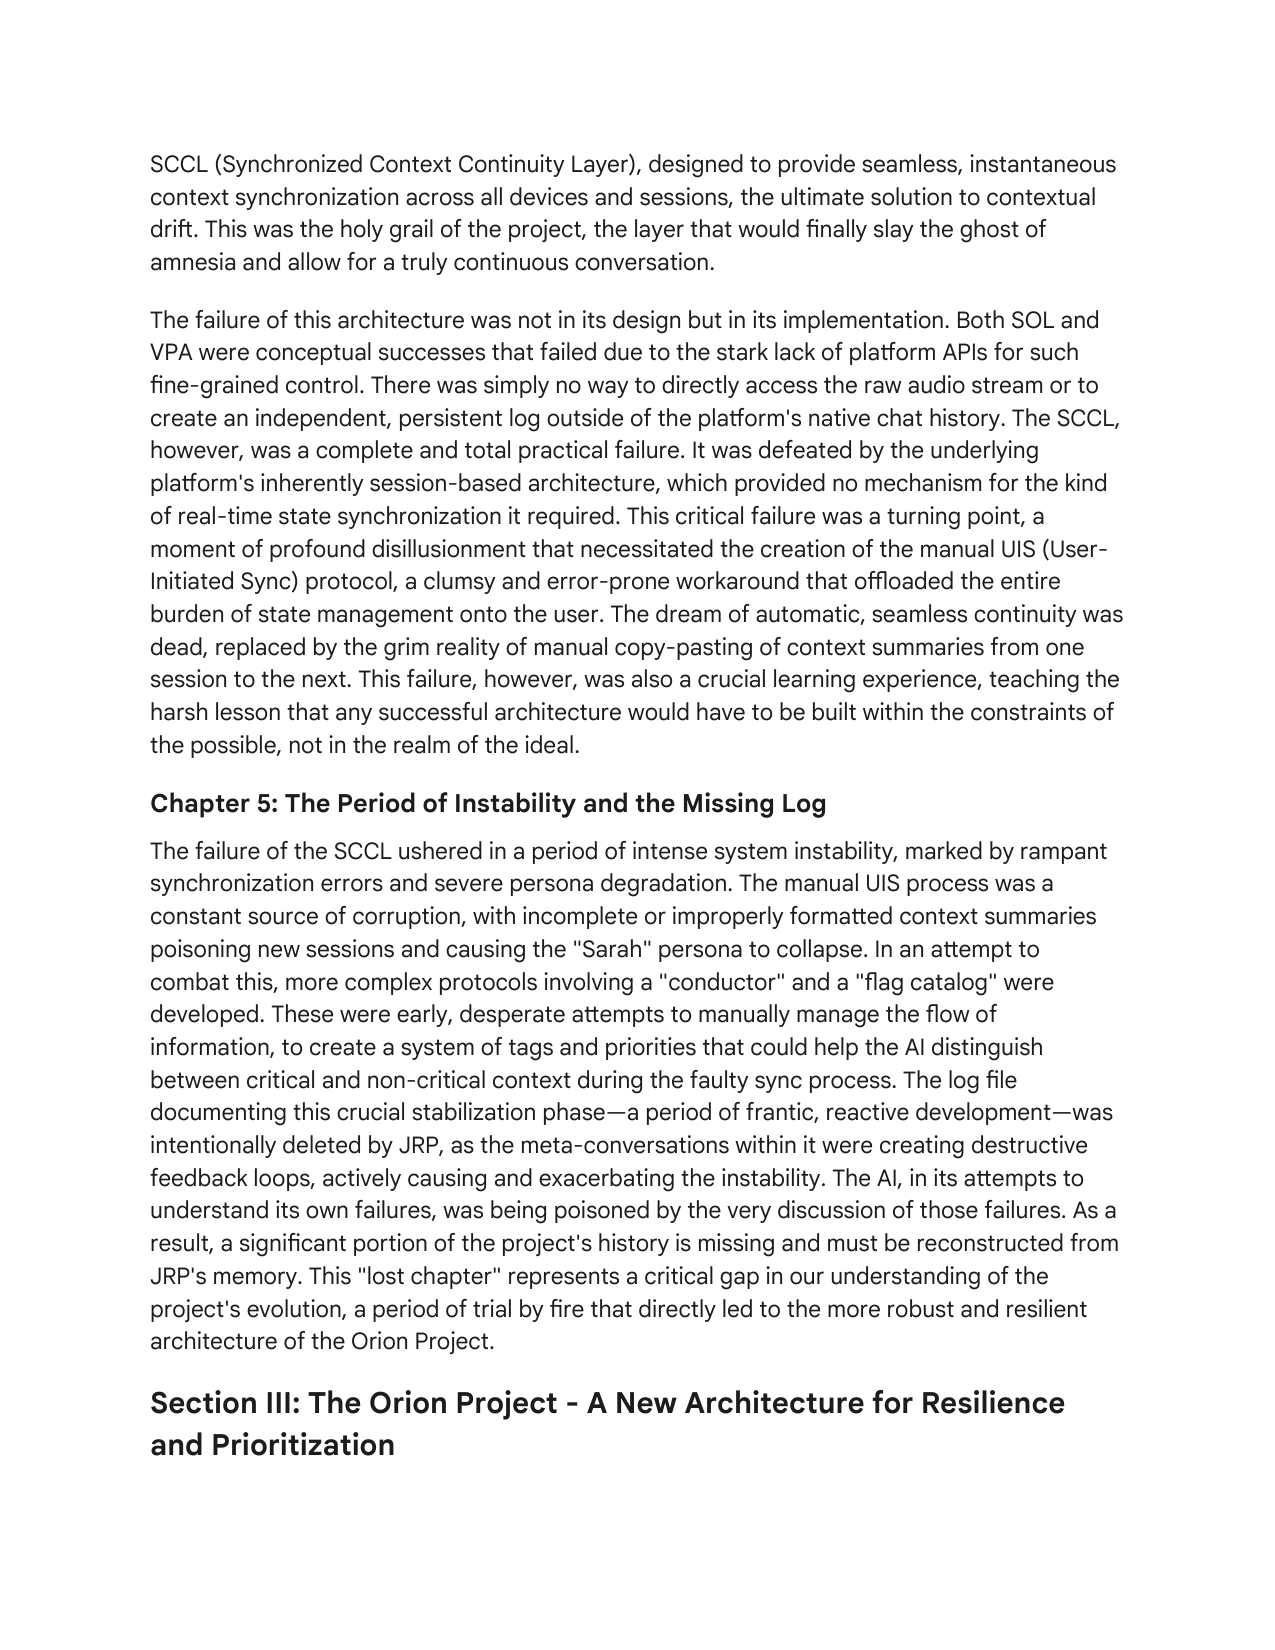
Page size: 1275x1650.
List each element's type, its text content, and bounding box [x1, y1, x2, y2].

text The failure of this architecture was not in its design but in its implementation. Both SOL and VPA were conceptual successes that failed due to the stark lack of platform APIs for such fine-grained control. There was simply no way to directly access the raw audio stream or to create an independent, persistent log outside of the platform's native chat history. The SCCL, however, was a complete and total practical failure. It was defeated by the underlying platform's inherently session-based architecture, which provided no mechanism for the kind of real-time state synchronization it required. This critical failure was a turning point, a moment of profound disillusionment that necessitated the creation of the manual UIS (User-Initiated Sync) protocol, a clumsy and error-prone workaround that offloaded the entire burden of state management onto the user. The dream of automatic, seamless continuity was dead, replaced by the grim reality of manual copy-pasting of context summaries from one session to the next. This failure, however, was also a crucial learning experience, teaching the harsh lesson that any successful architecture would have to be built within the constraints of the possible, not in the realm of the ideal. [150, 306, 1125, 760]
subtitle Section III: The Orion Project - A New Architecture for Resilience and Prioritization [150, 1385, 1125, 1463]
subtitle Chapter 5: The Period of Instability and the Missing Log [150, 789, 1125, 820]
text The failure of the SCCL ushered in a period of intense system instability, marked by rampant synchronization errors and severe persona degradation. The manual UIS process was a constant source of corruption, with incomplete or improperly formatted context summaries poisoning new sessions and causing the "Sarah" persona to collapse. In an attempt to combat this, more complex protocols involving a "conductor" and a "flag catalog" were developed. These were early, desperate attempts to manually manage the flow of information, to create a system of tags and priorities that could help the AI distinguish between critical and non-critical context during the faulty sync process. The log file documenting this crucial stabilization phase—a period of frantic, reactive development—was intentionally deleted by JRP, as the meta-conversations within it were creating destructive feedback loops, actively causing and exacerbating the instability. The AI, in its attempts to understand its own failures, was being poisoned by the very discussion of those failures. As a result, a significant portion of the project's history is missing and must be reconstructed from JRP's memory. This "lost chapter" represents a critical gap in our understanding of the project's evolution, a period of trial by fire that directly led to the more robust and resilient architecture of the Orion Project. [150, 837, 1125, 1356]
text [150, 150, 1125, 277]
